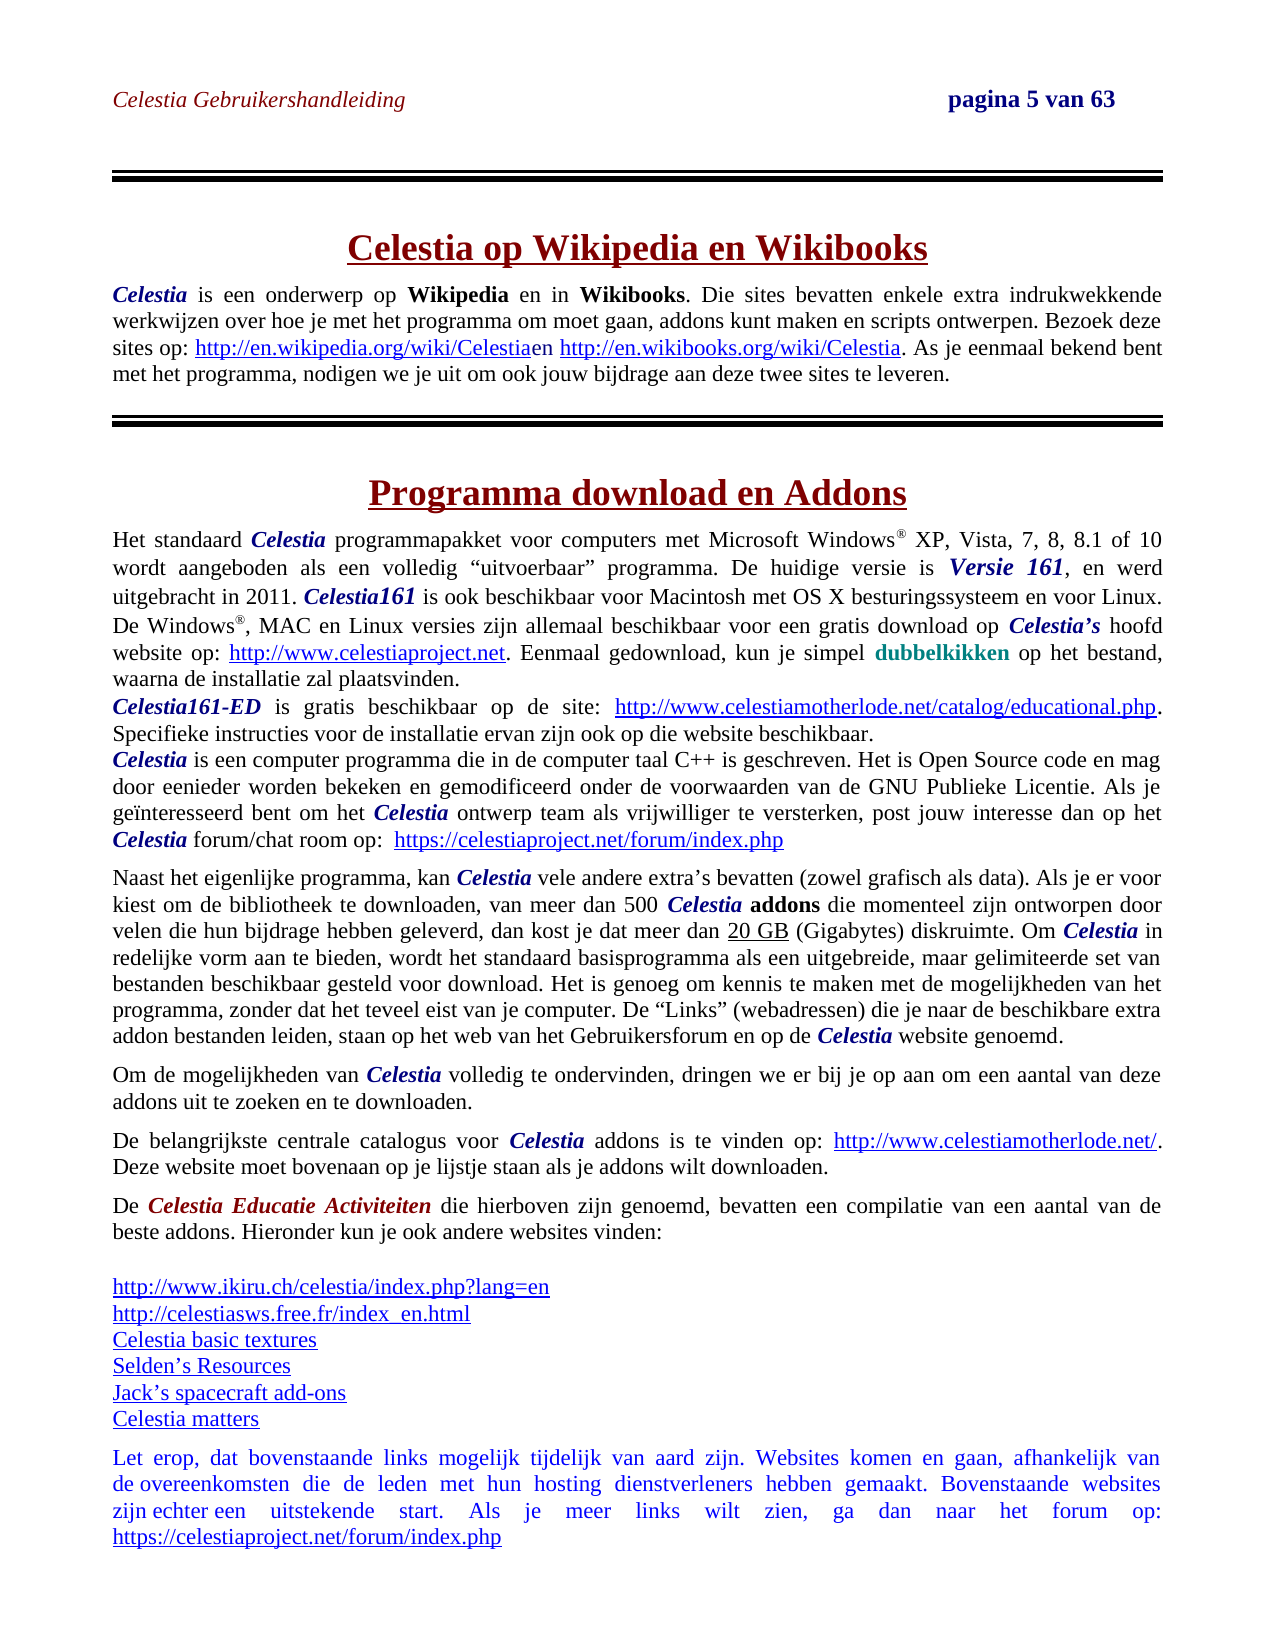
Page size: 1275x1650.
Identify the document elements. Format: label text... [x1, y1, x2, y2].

text Let erop, dat bovenstaande links mogelijk tijdelijk van aard zijn. Websites komen en gaan, afhankelijk van de overeenkomsten die de leden met hun hosting dienstverleners hebben gemaakt. Bovenstaande websites zijn echter een uitstekende start. Als je meer links wilt zien, ga dan naar het forum op: https://celestiaproject.net/forum/index.php [112, 1444, 1163, 1549]
text De Celestia Educatie Activiteiten die hierboven zijn genoemd, bevatten een compilatie van een aantal van de beste addons. Hieronder kun je ook andere websites vinden: [112, 1192, 1163, 1244]
text Jack’s spacecraft add-ons [112, 1379, 1163, 1405]
text Om de mogelijkheden van Celestia volledig te ondervinden, dringen we er bij je op aan om een aantal van deze addons uit te zoeken en te downloaden. [112, 1061, 1163, 1114]
text Selden’s Resources [112, 1352, 1163, 1379]
text Celestia is een onderwerp op Wikipedia en in Wikibooks. Die sites bevatten enkele extra indrukwekkende werkwijzen over hoe je met het programma om moet gaan, addons kunt maken en scripts ontwerpen. Bezoek deze sites op: http://en.wikipedia.org/wiki/Celestiaen http://en.wikibooks.org/wiki/Celestia. As je eenmaal bekend bent met het programma, nodigen we je uit om ook jouw bijdrage aan deze twee sites te leveren. [112, 281, 1163, 386]
text Naast het eigenlijke programma, kan Celestia vele andere extra’s bevatten (zowel grafisch als data). Als je er voor kiest om de bibliotheek te downloaden, van meer dan 500 Celestia addons die momenteel zijn ontworpen door velen die hun bijdrage hebben geleverd, dan kost je dat meer dan 20 GB (Gigabytes) diskruimte. Om Celestia in redelijke vorm aan te bieden, wordt het standaard basisprogramma als een uitgebreide, maar gelimiteerde set van bestanden beschikbaar gesteld voor download. Het is genoeg om kennis te maken met de mogelijkheden van het programma, zonder dat het teveel eist van je computer. De “Links” (webadressen) die je naar de beschikbare extra addon bestanden leiden, staan op het web van het Gebruikersforum en op de Celestia website genoemd. [112, 864, 1163, 1049]
text http://celestiasws.free.fr/index_en.html [112, 1300, 1163, 1326]
subtitle Celestia op Wikipedia en Wikibooks [112, 225, 1163, 268]
subtitle Programma download en Addons [112, 471, 1163, 514]
text Celestia matters [112, 1405, 1163, 1431]
text Celestia basic textures [112, 1326, 1163, 1352]
text De belangrijkste centrale catalogus voor Celestia addons is te vinden op: http://www.celestiamotherlode.net/. Deze website moet bovenaan op je lijstje staan als je addons wilt downloaden. [112, 1127, 1163, 1179]
text Het standaard Celestia programmapakket voor computers met Microsoft Windows® XP, Vista, 7, 8, 8.1 of 10 wordt aangeboden als een volledig “uitvoerbaar” programma. De huidige versie is Versie 161, en werd uitgebracht in 2011. Celestia161 is ook beschikbaar voor Macintosh met OS X besturingssysteem en voor Linux. De Windows®, MAC en Linux versies zijn allemaal beschikbaar voor een gratis download op Celestia’s hoofd website op: http://www.celestiaproject.net. Eenmaal gedownload, kun je simpel dubbelkikken op het bestand, waarna de installatie zal plaatsvinden. [112, 526, 1163, 691]
text http://www.ikiru.ch/celestia/index.php?lang=en [112, 1273, 1163, 1300]
text Celestia is een computer programma die in de computer taal C++ is geschreven. Het is Open Source code en mag door eenieder worden bekeken en gemodificeerd onder de voorwaarden van de GNU Publieke Licentie. Als je geïnteresseerd bent om het Celestia ontwerp team als vrijwilliger te versterken, post jouw interesse dan op het Celestia forum/chat room op: https://celestiaproject.net/forum/index.php [112, 747, 1163, 852]
text Celestia161-ED is gratis beschikbaar op de site: http://www.celestiamotherlode.net/catalog/educational.php. Specifieke instructies voor de installatie ervan zijn ook op die website beschikbaar. [112, 691, 1163, 747]
